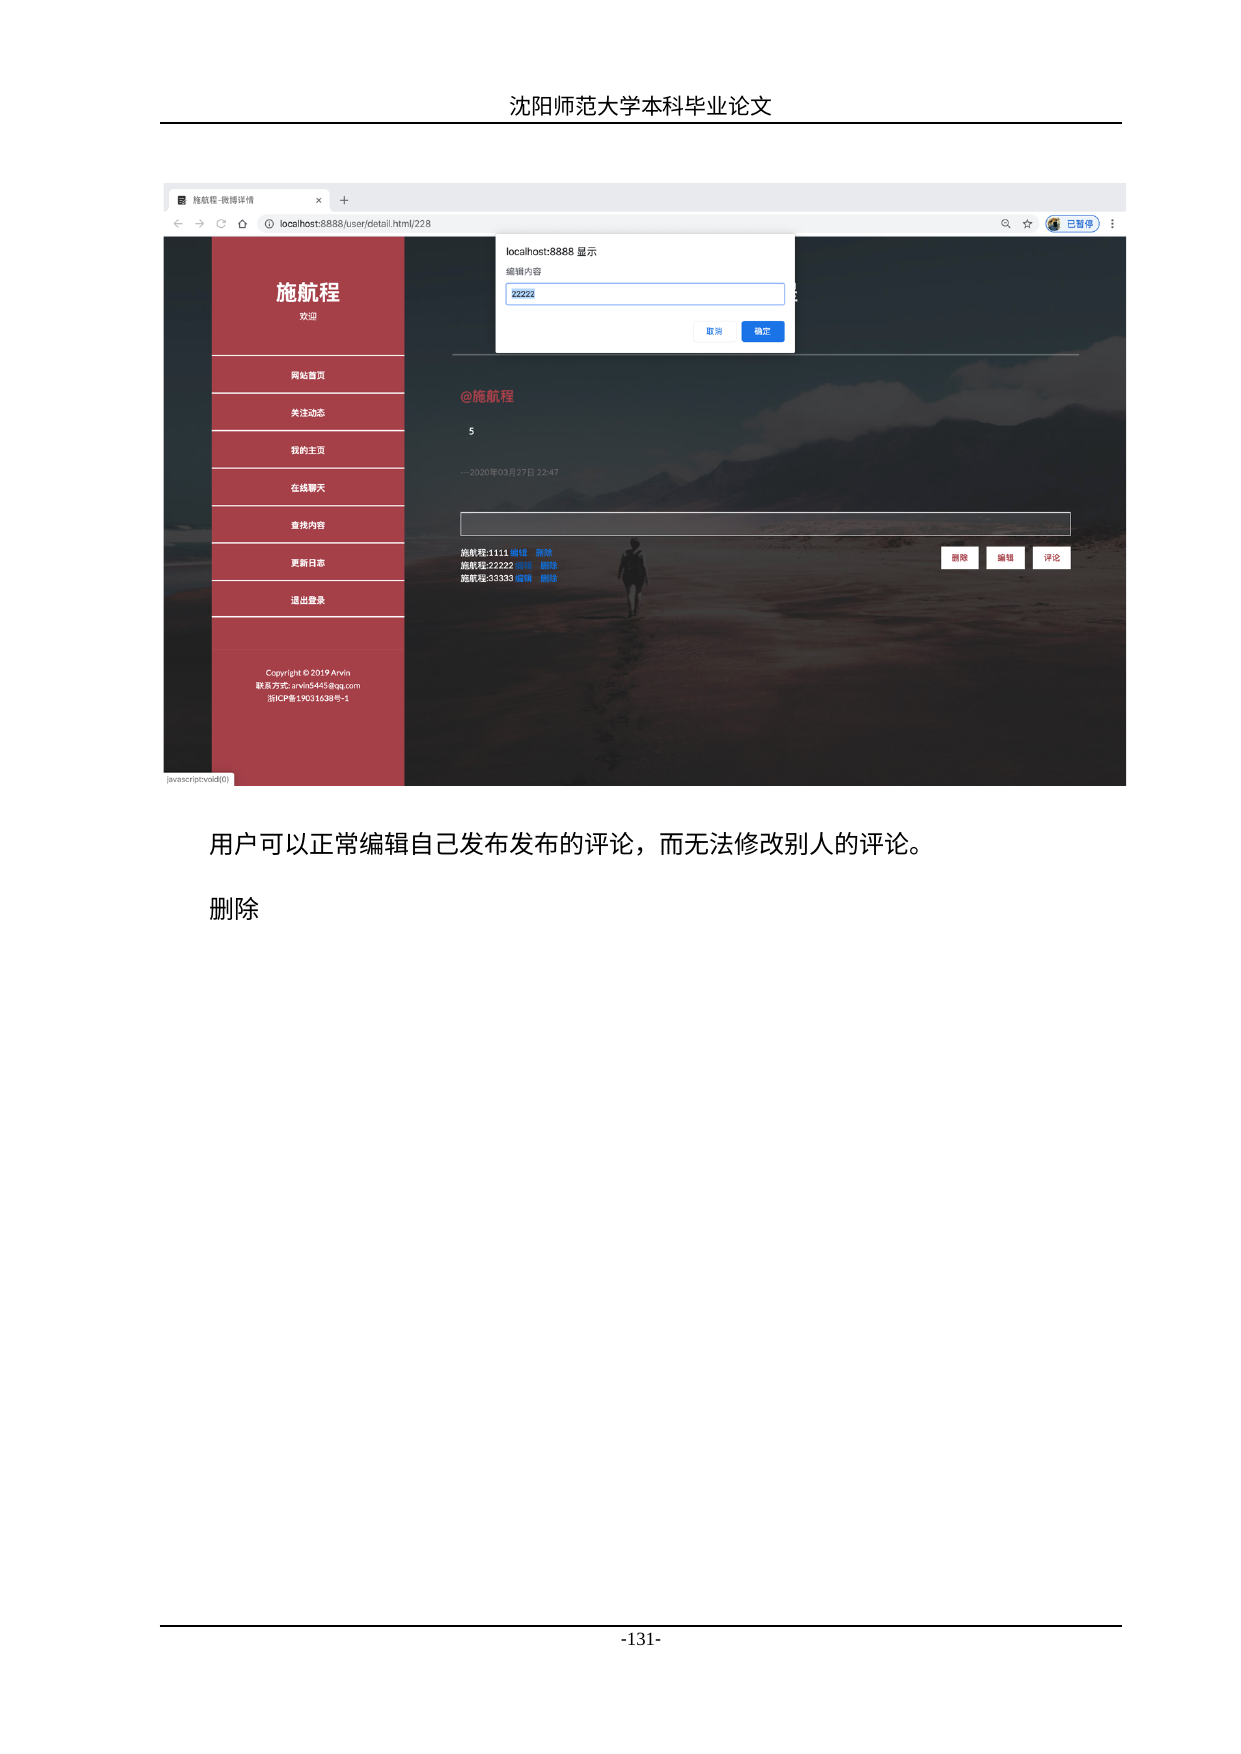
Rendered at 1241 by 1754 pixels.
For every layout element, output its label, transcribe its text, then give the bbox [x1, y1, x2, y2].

picture [163, 183, 1127, 786]
text 删除 [159, 875, 1122, 940]
